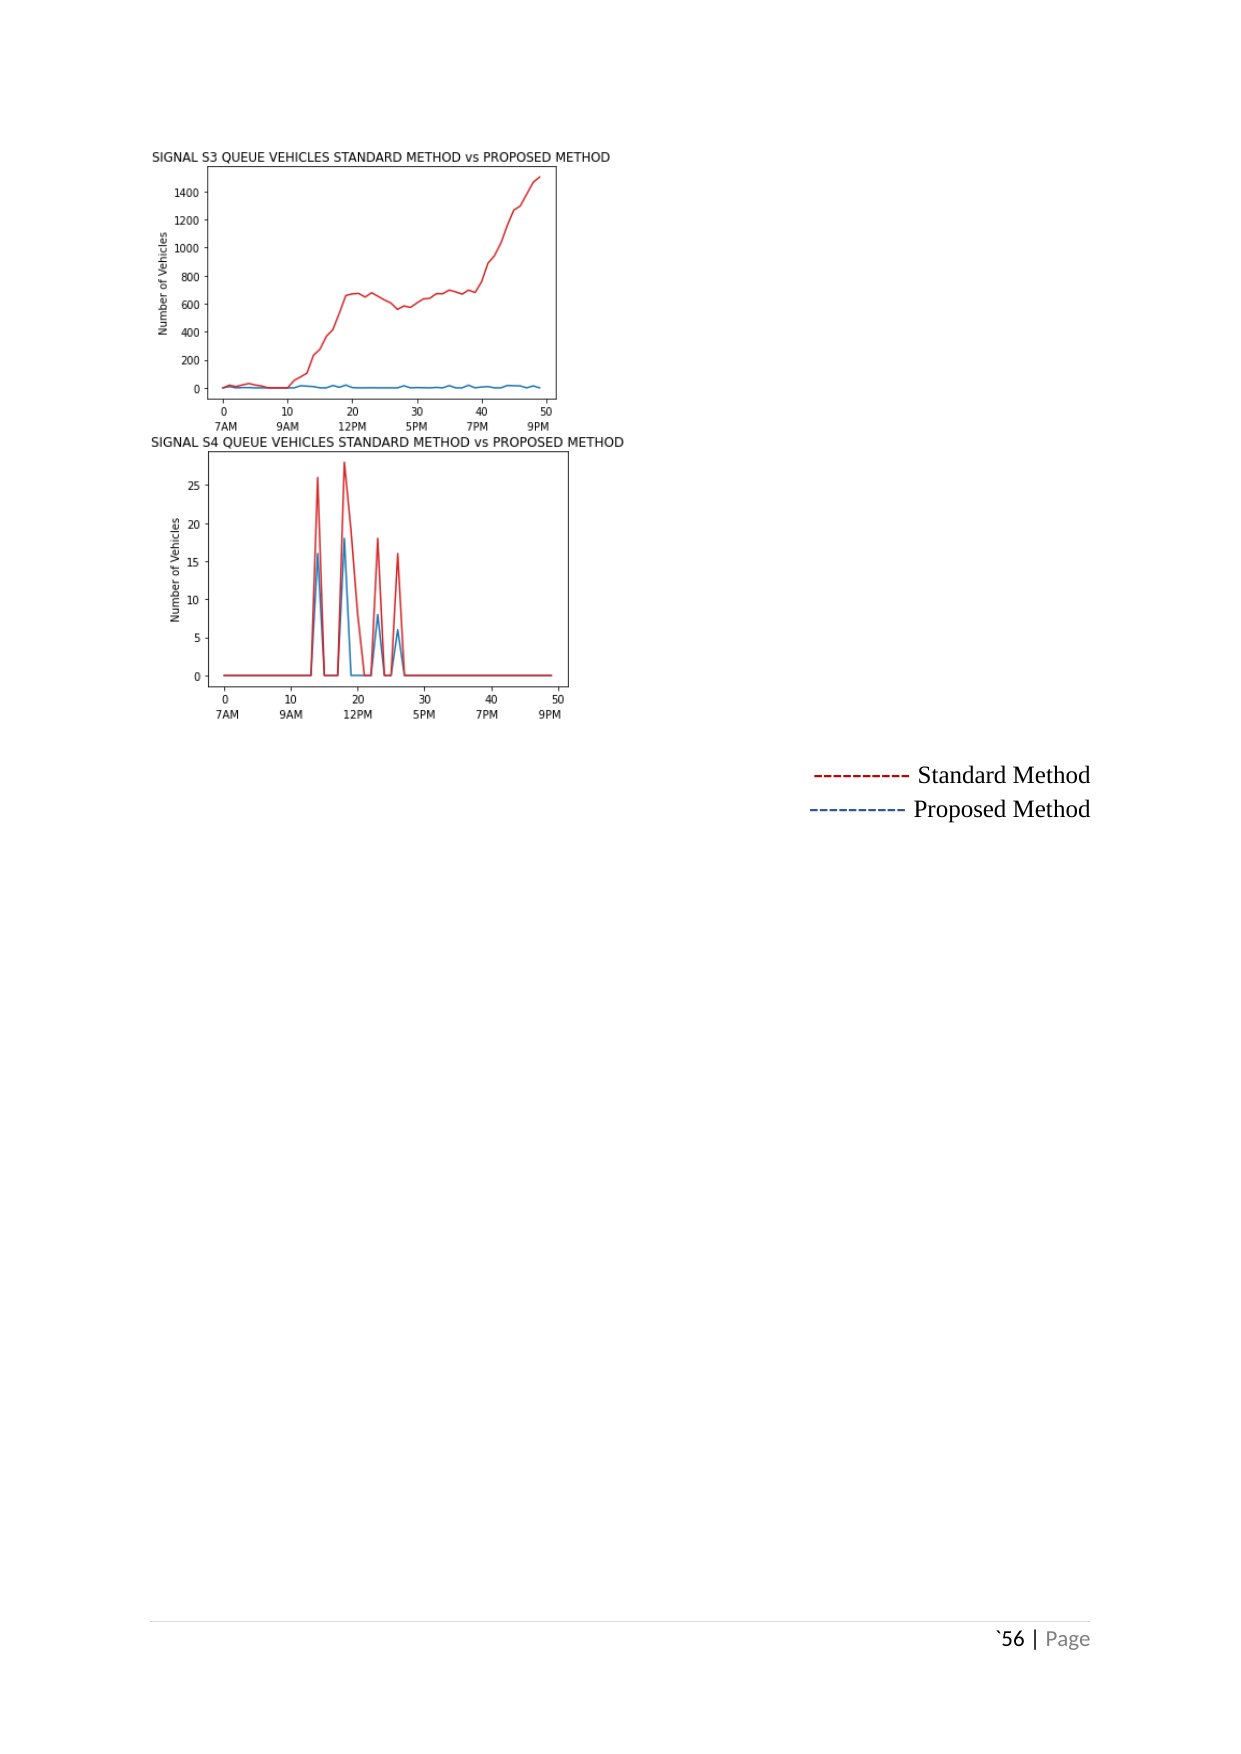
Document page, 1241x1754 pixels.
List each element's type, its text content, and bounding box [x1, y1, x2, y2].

text ---------- Standard Method [150, 756, 1090, 790]
text ---------- Proposed Method [150, 790, 1090, 823]
picture [150, 150, 627, 723]
